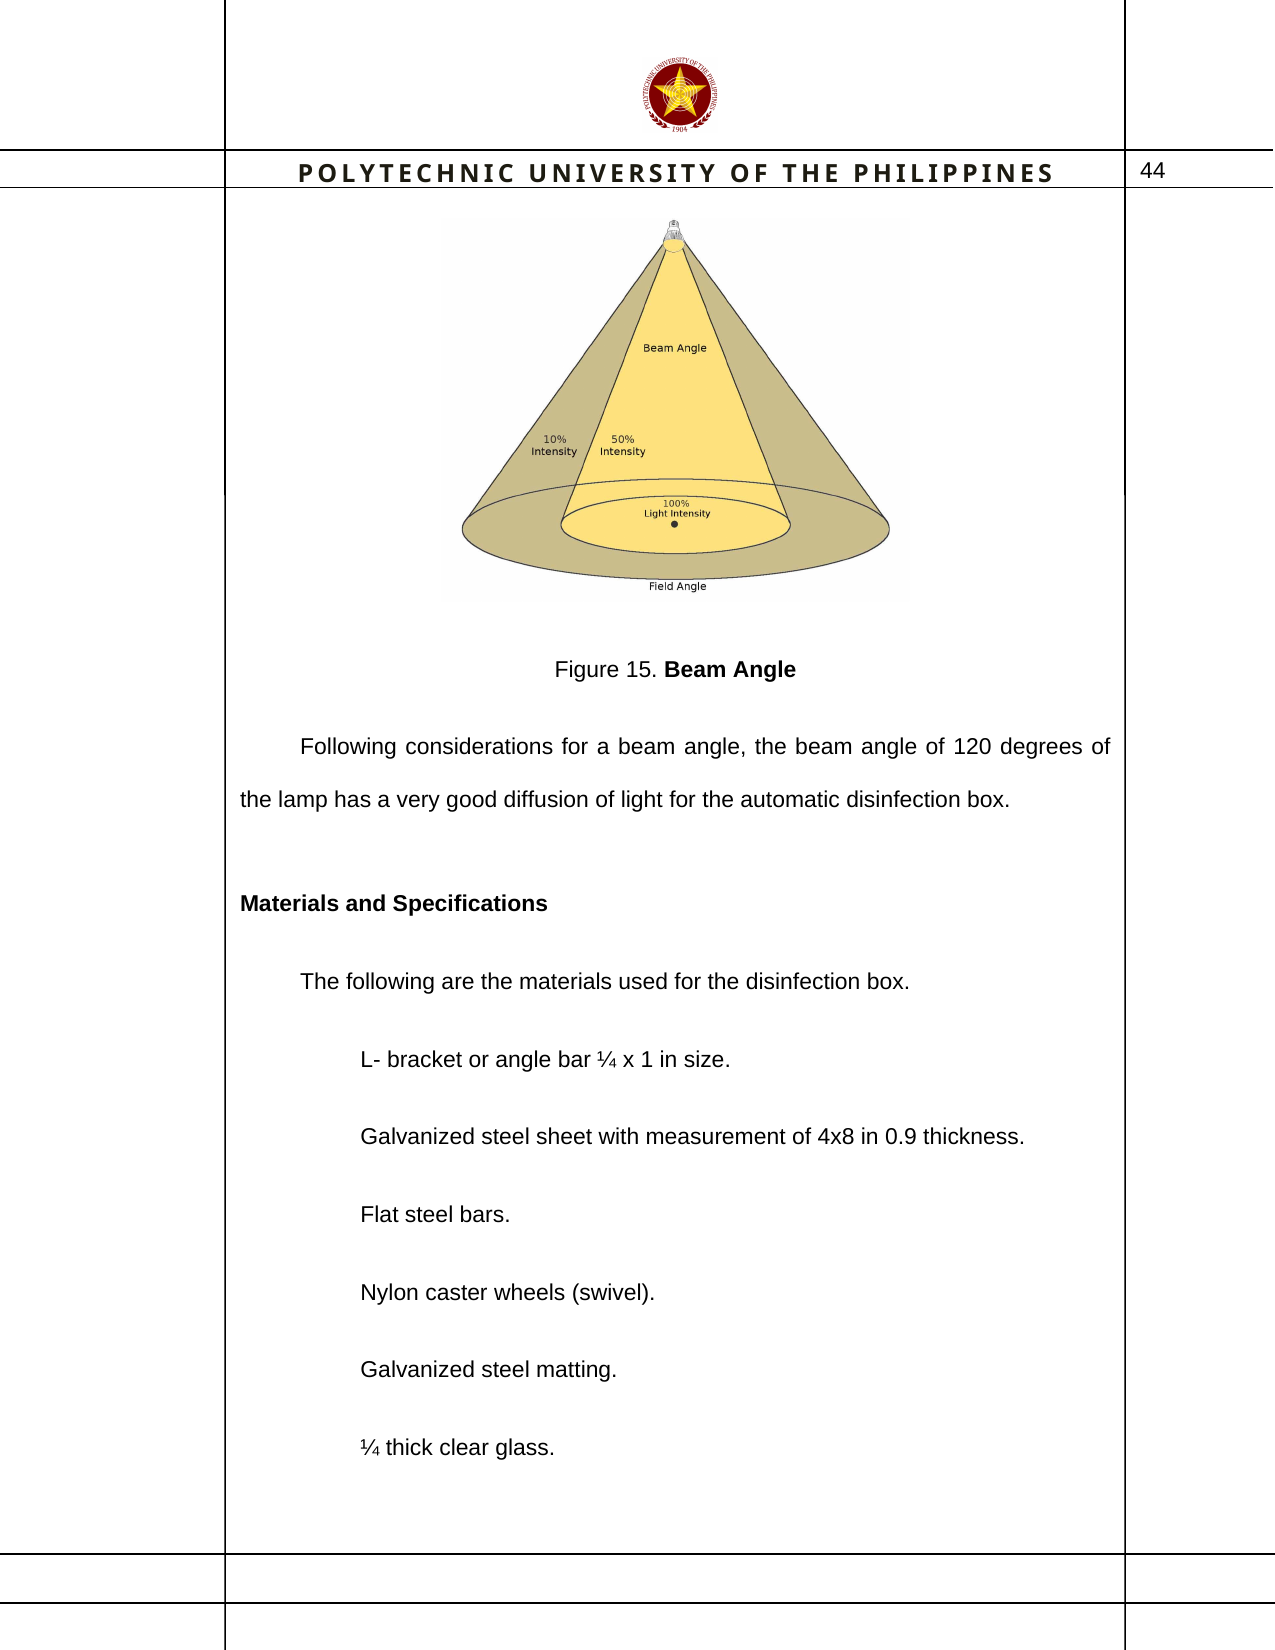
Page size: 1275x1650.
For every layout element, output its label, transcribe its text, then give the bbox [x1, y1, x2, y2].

text ¼ thick clear glass. [300, 1434, 1111, 1460]
text L- bracket or angle bar ¼ x 1 in size. [300, 1046, 1111, 1072]
text The following are the materials used for the disinfection box. [240, 968, 1111, 994]
text Figure 15. Beam Angle [240, 656, 1111, 682]
text Flat steel bars. [300, 1201, 1111, 1227]
text Following considerations for a beam angle, the beam angle of 120 degrees of the lamp has a very good diffusion of light for the automatic disinfection box. [240, 733, 1111, 812]
text Galvanized steel matting. [300, 1356, 1111, 1383]
picture [642, 57, 718, 133]
text Nylon caster wheels (swivel). [300, 1279, 1111, 1305]
text Materials and Specifications [240, 890, 1111, 916]
picture [441, 218, 910, 602]
text Galvanized steel sheet with measurement of 4x8 in 0.9 thickness. [300, 1123, 1111, 1149]
